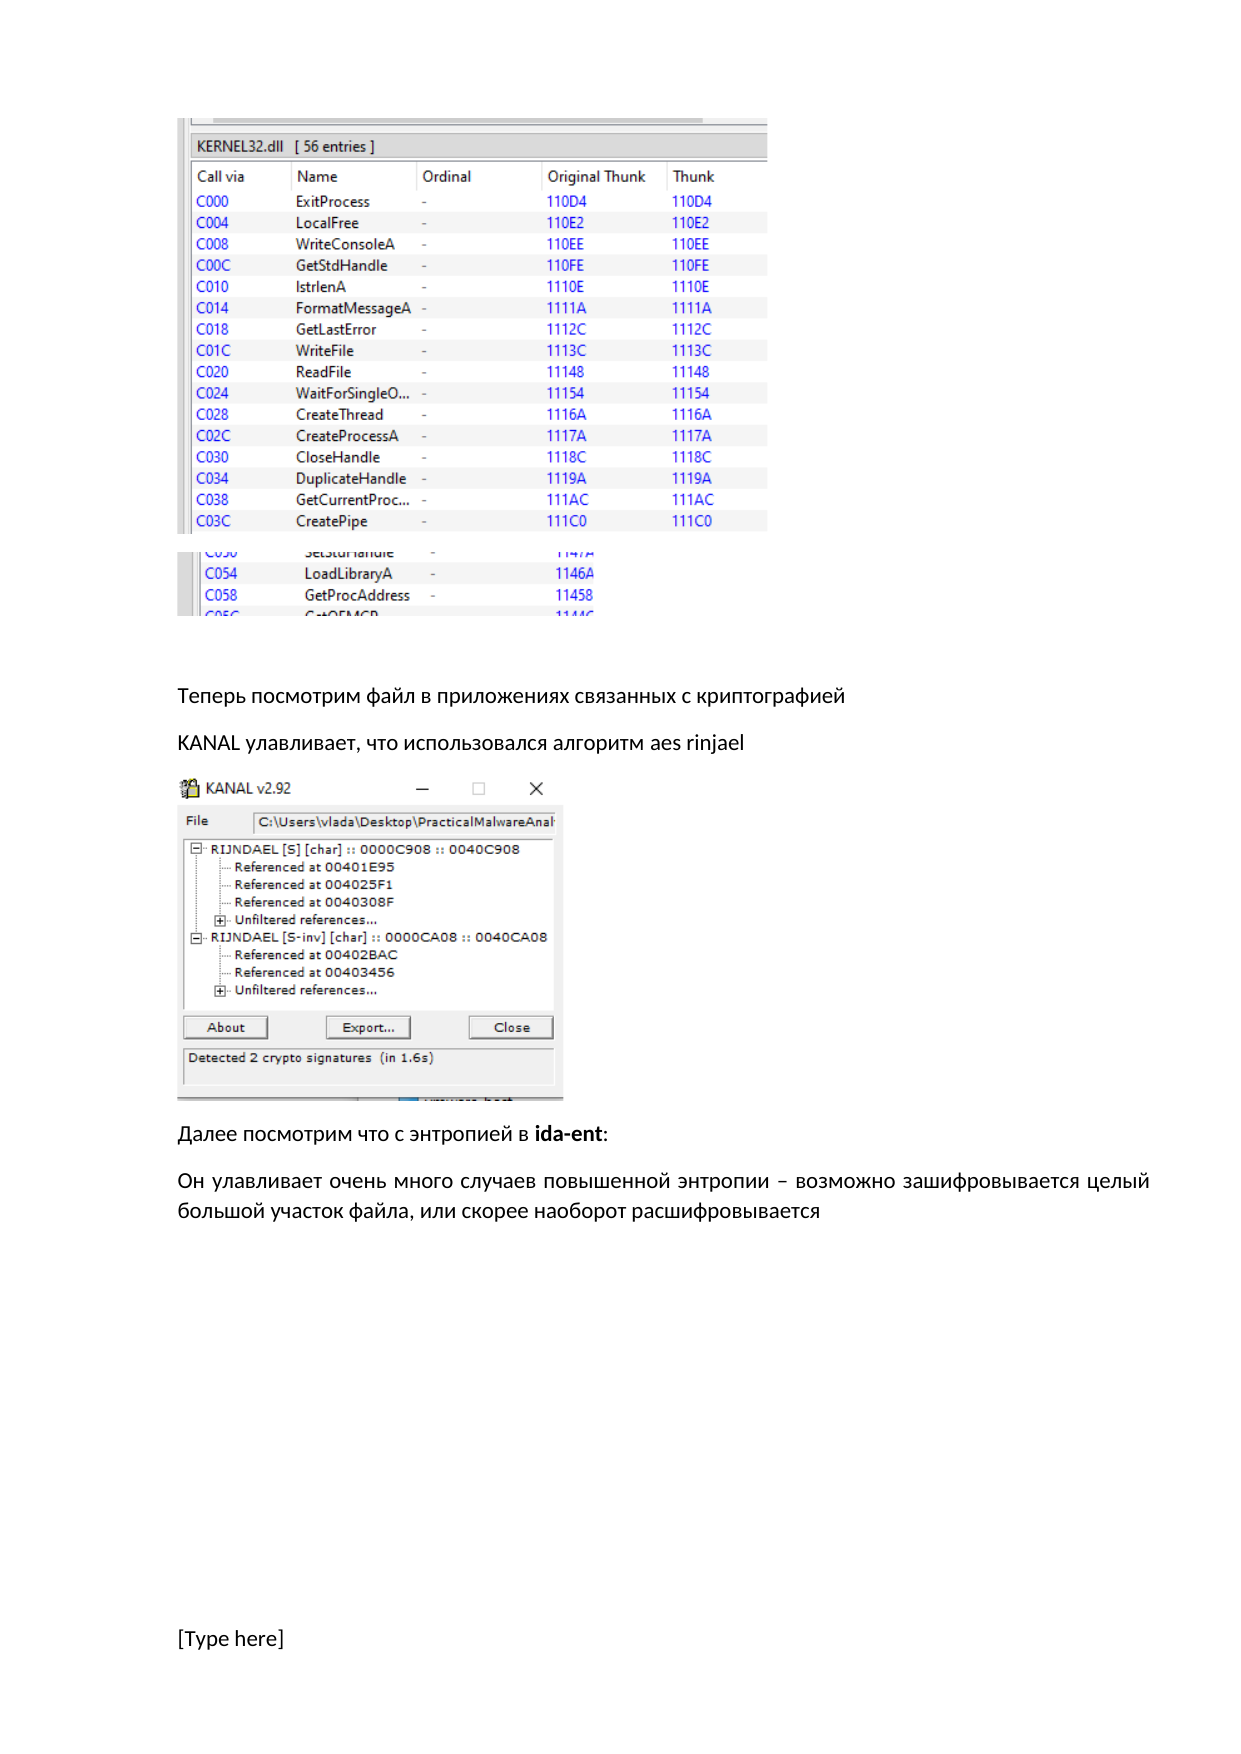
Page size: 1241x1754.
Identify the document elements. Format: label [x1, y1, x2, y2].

picture [177, 552, 594, 616]
picture [177, 118, 768, 534]
picture [177, 775, 564, 1101]
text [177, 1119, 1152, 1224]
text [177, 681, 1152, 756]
